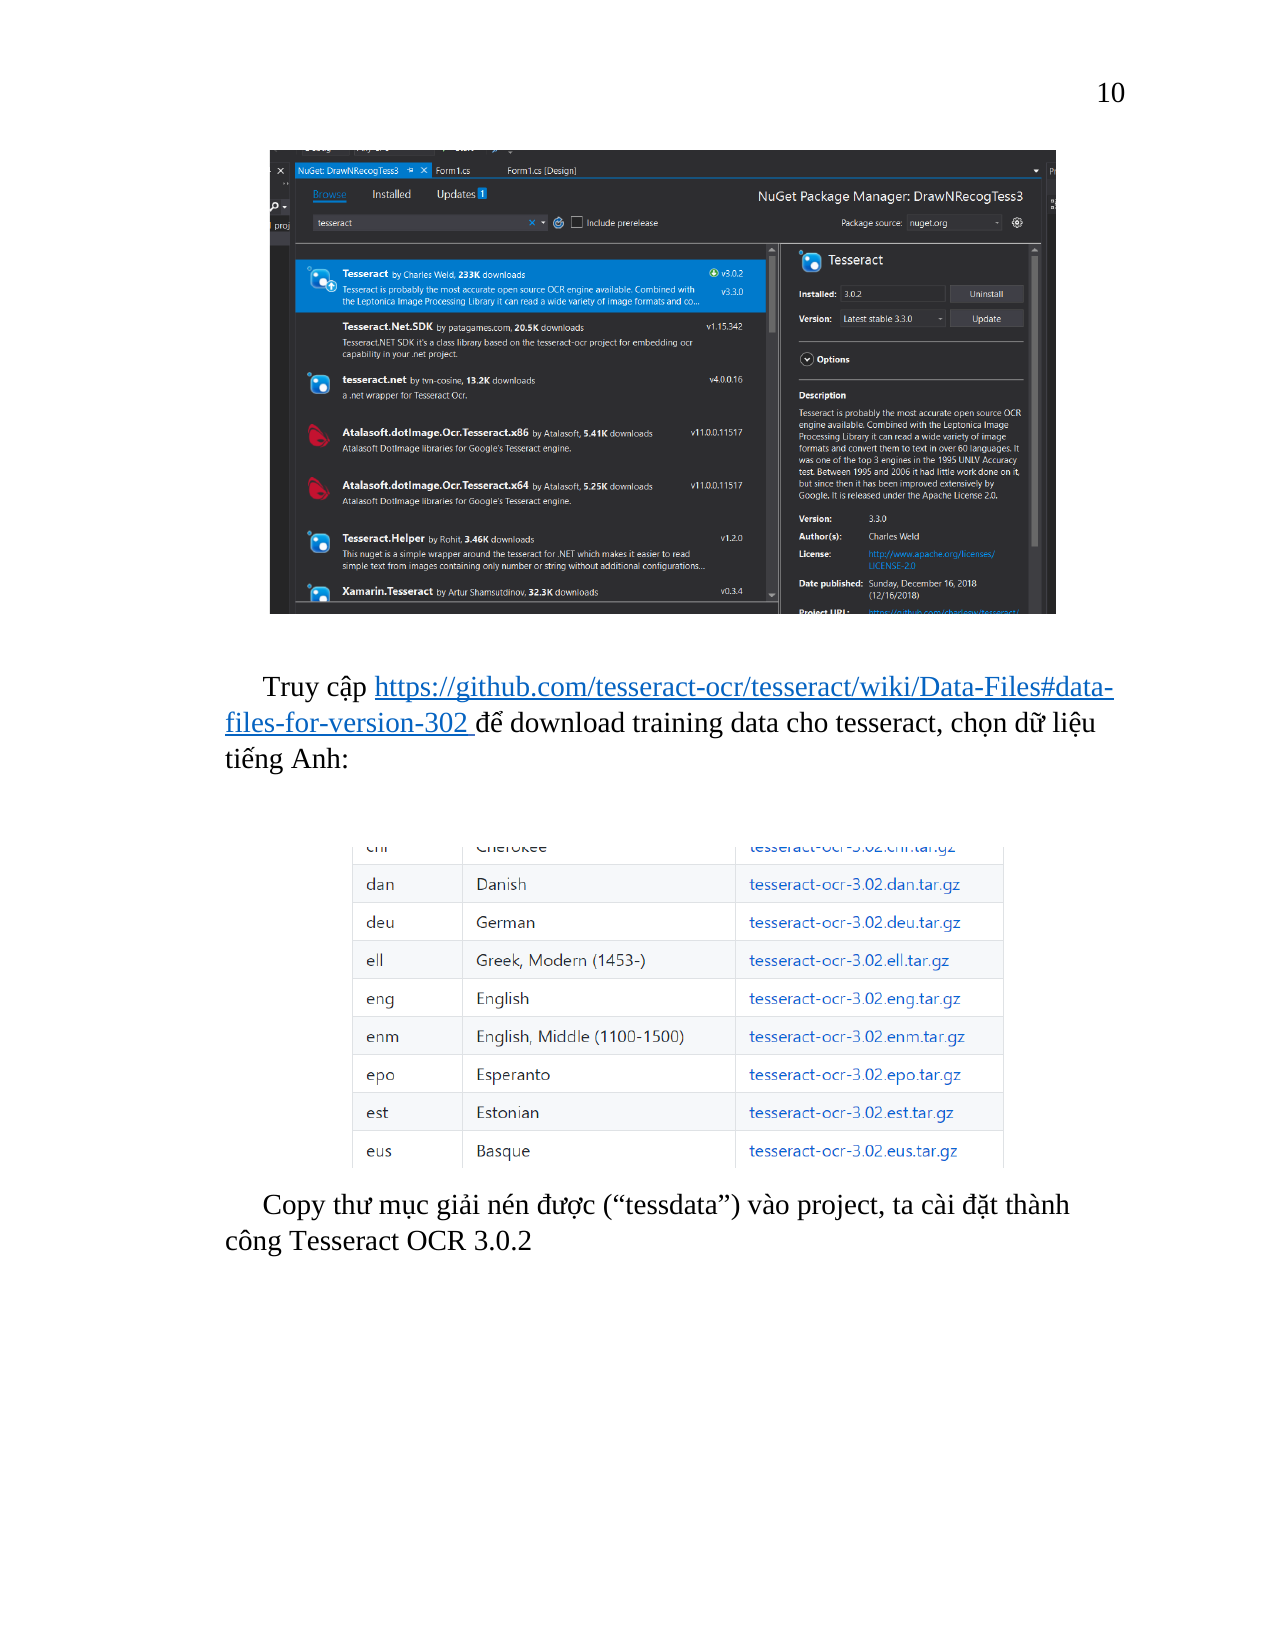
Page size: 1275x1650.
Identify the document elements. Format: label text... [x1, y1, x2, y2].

text Copy thư mục giải nén được (“tessdata”) vào project, ta cài đặt thành công Tesseract OCR 3.0.2 [225, 1187, 1125, 1256]
picture [262, 847, 1118, 1168]
picture [269, 150, 1056, 614]
text Truy cập https://github.com/tesseract-ocr/tesseract/wiki/Data-Files#data-files-for-version-302 để download training data cho tesseract, chọn dữ liệu tiếng Anh: [225, 669, 1125, 775]
